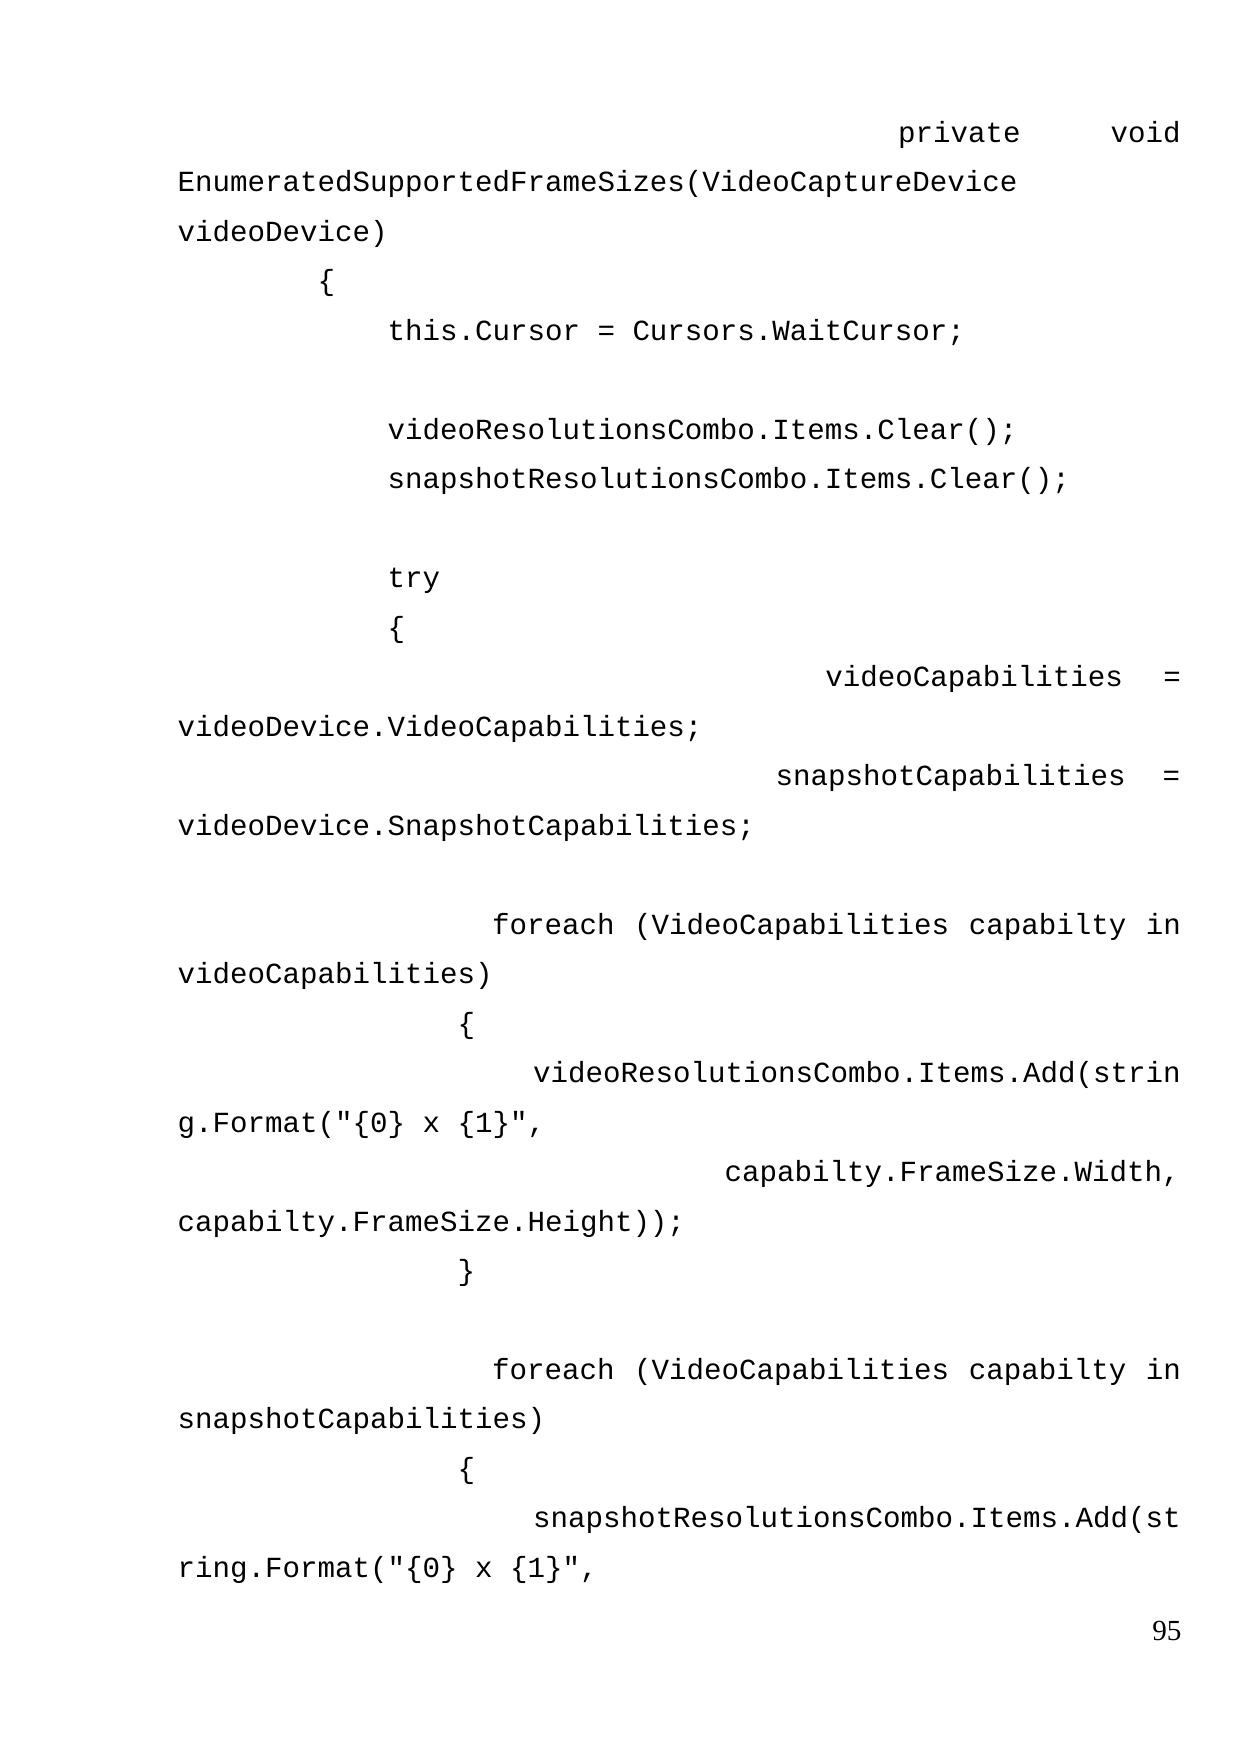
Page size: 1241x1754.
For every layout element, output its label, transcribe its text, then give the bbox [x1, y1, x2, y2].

text this.Cursor = Cursors.WaitCursor; [177, 316, 1181, 349]
text } [177, 1256, 1181, 1289]
text { [177, 1009, 1181, 1042]
text { [177, 267, 1181, 299]
text foreach (VideoCapabilities capabilty in videoCapabilities) [177, 910, 1181, 992]
text videoResolutionsCombo.Items.Clear(); [177, 415, 1181, 448]
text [177, 1157, 1181, 1240]
text videoResolutionsCombo.Items.Add(string.Format("{0} x {1}", [177, 1058, 1181, 1141]
text { [177, 1454, 1181, 1487]
text snapshotResolutionsCombo.Items.Add(string.Format("{0} x {1}", [177, 1503, 1181, 1586]
text private void EnumeratedSupportedFrameSizes(VideoCaptureDevice videoDevice) [177, 118, 1181, 250]
text videoCapabilities = videoDevice.VideoCapabilities; [177, 662, 1181, 745]
text try [177, 563, 1181, 596]
text snapshotCapabilities = videoDevice.SnapshotCapabilities; [177, 761, 1181, 844]
text { [177, 613, 1181, 646]
text foreach (VideoCapabilities capabilty in snapshotCapabilities) [177, 1355, 1181, 1438]
text snapshotResolutionsCombo.Items.Clear(); [177, 464, 1181, 497]
